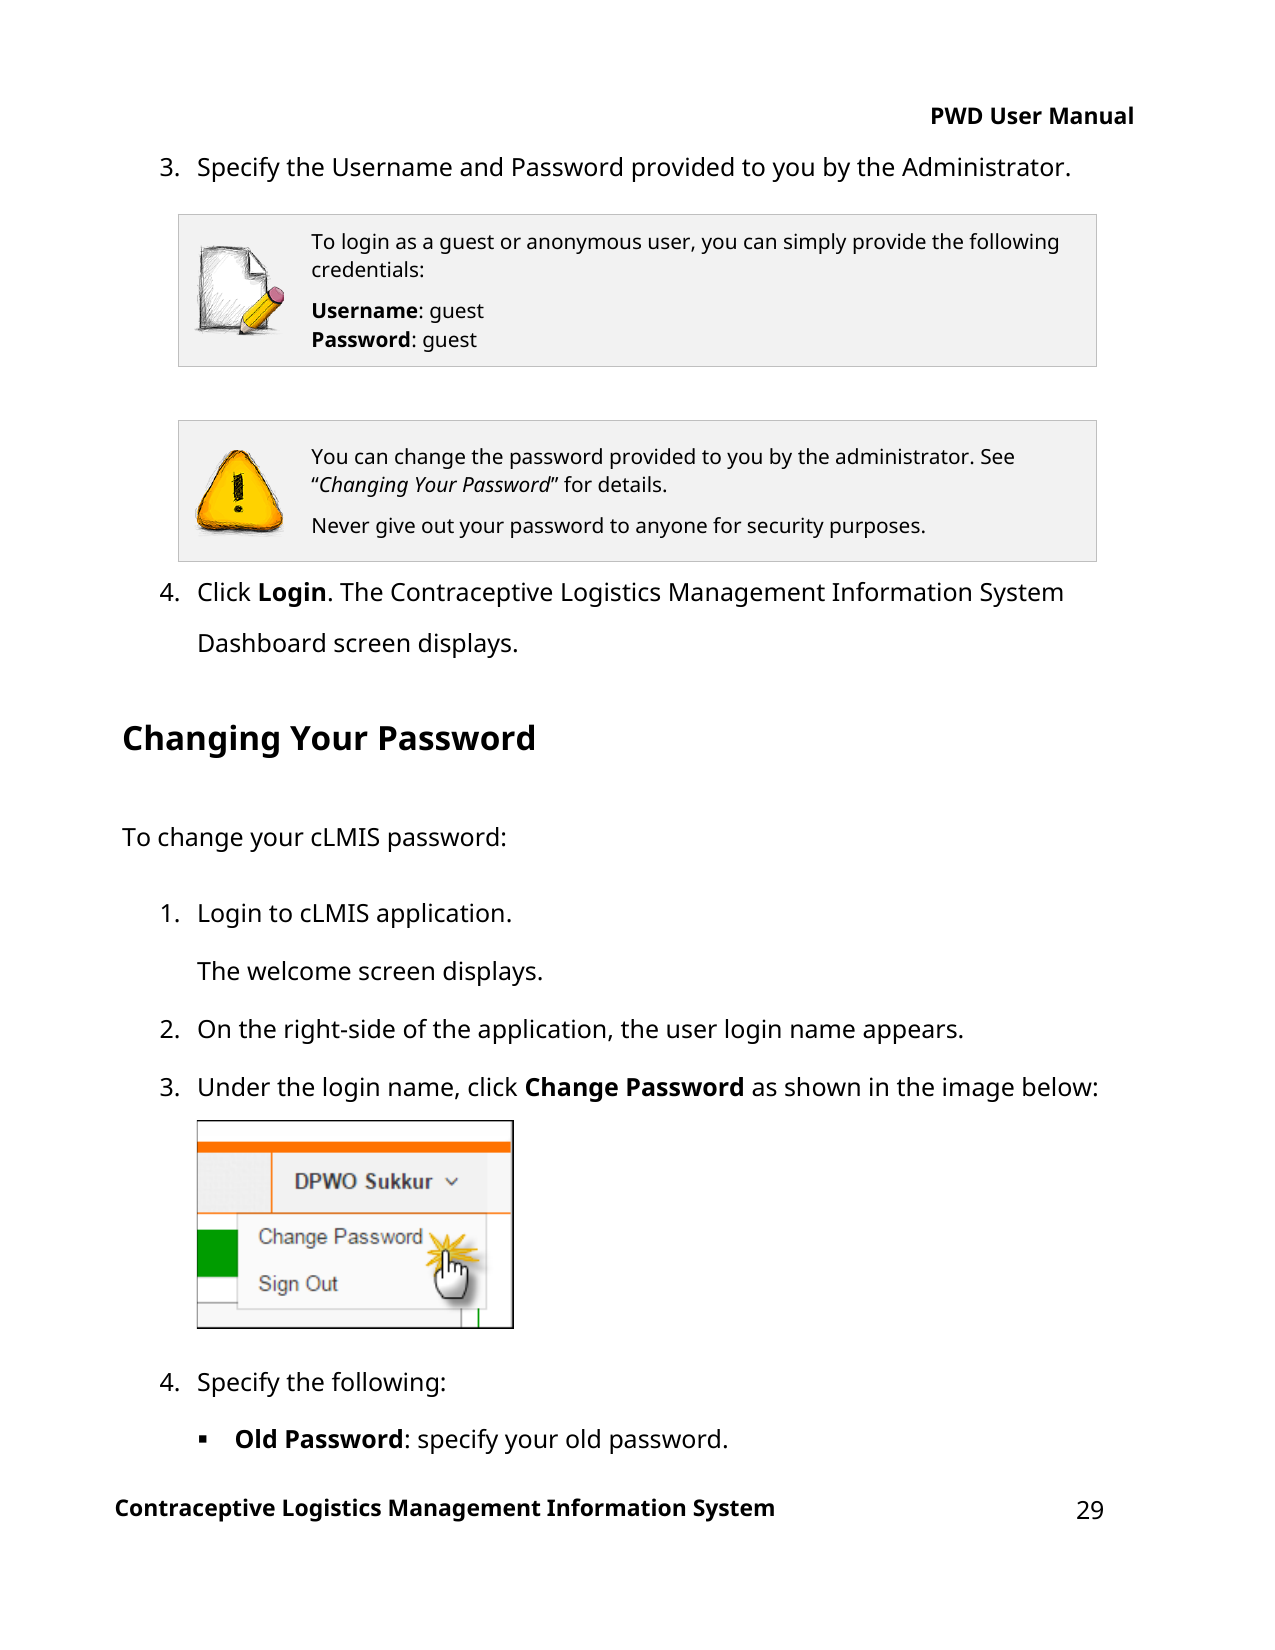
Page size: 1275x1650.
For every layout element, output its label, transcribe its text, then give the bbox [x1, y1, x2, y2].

text To change your cLMIS password: [122, 820, 1134, 854]
list Specify the following: [159, 1364, 1104, 1398]
table_header [179, 421, 300, 561]
list Old Password: specify your old password. [197, 1422, 1104, 1456]
table_header [179, 215, 300, 366]
list On the right-side of the application, the user login name appears. [159, 1012, 1104, 1046]
list Click Login. The Contraceptive Logistics Management Information System Dashboard screen displays. [159, 575, 1134, 660]
subtitle Changing Your Password [122, 714, 1134, 760]
picture [196, 1120, 514, 1329]
picture [194, 245, 284, 336]
picture [194, 446, 284, 537]
list Specify the Username and Password provided to you by the Administrator. [159, 150, 1134, 184]
table_header You can change the password provided to you by the administrator. See “Changing Your Password” for details. Never give out your password to anyone for security purposes. [300, 421, 1096, 561]
list The welcome screen displays. [197, 954, 1134, 988]
list Login to cLMIS application. [159, 896, 1104, 930]
table_header To login as a guest or anonymous user, you can simply provide the following credentials: Username: guest Password: guest [300, 215, 1096, 366]
